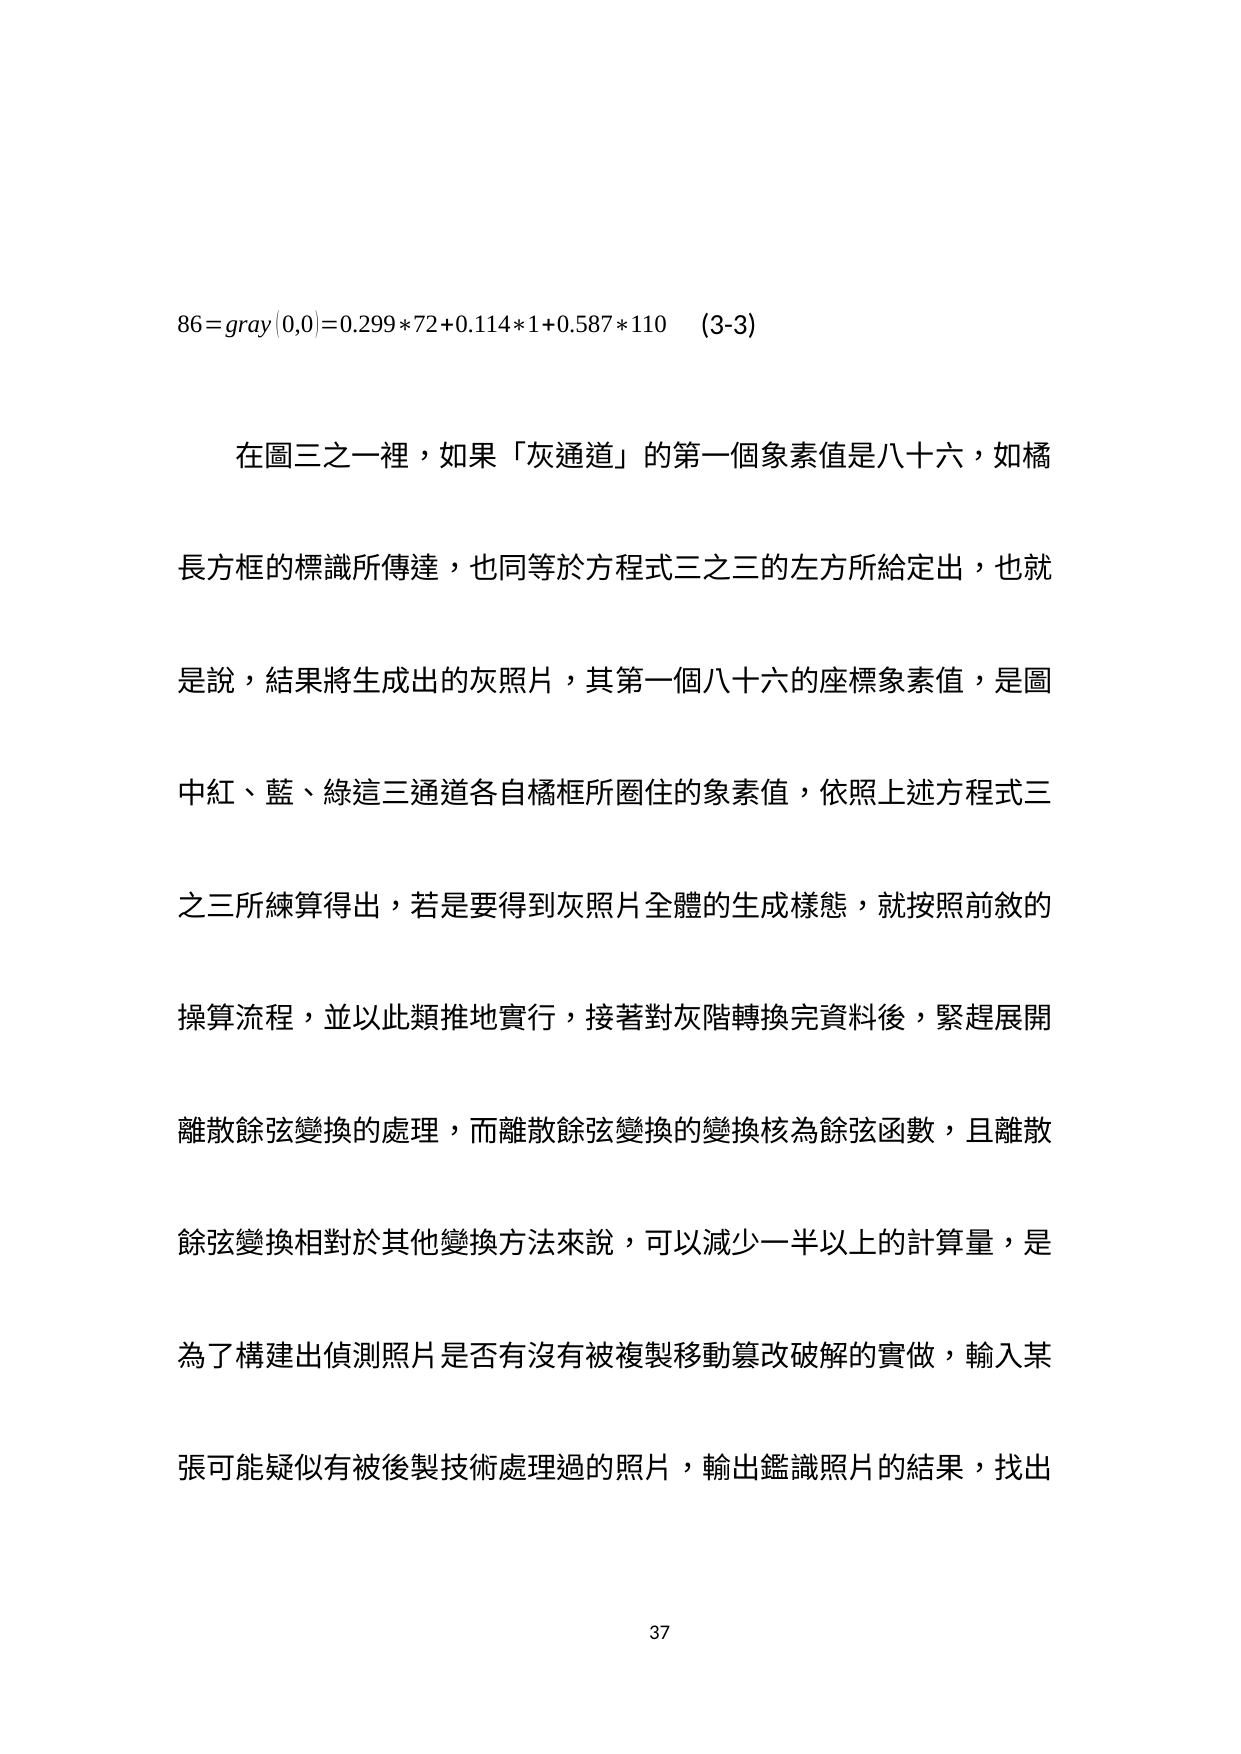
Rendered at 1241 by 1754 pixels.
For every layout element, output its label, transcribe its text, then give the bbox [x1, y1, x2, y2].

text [177, 416, 1063, 1504]
text (3-3) [177, 306, 1063, 343]
